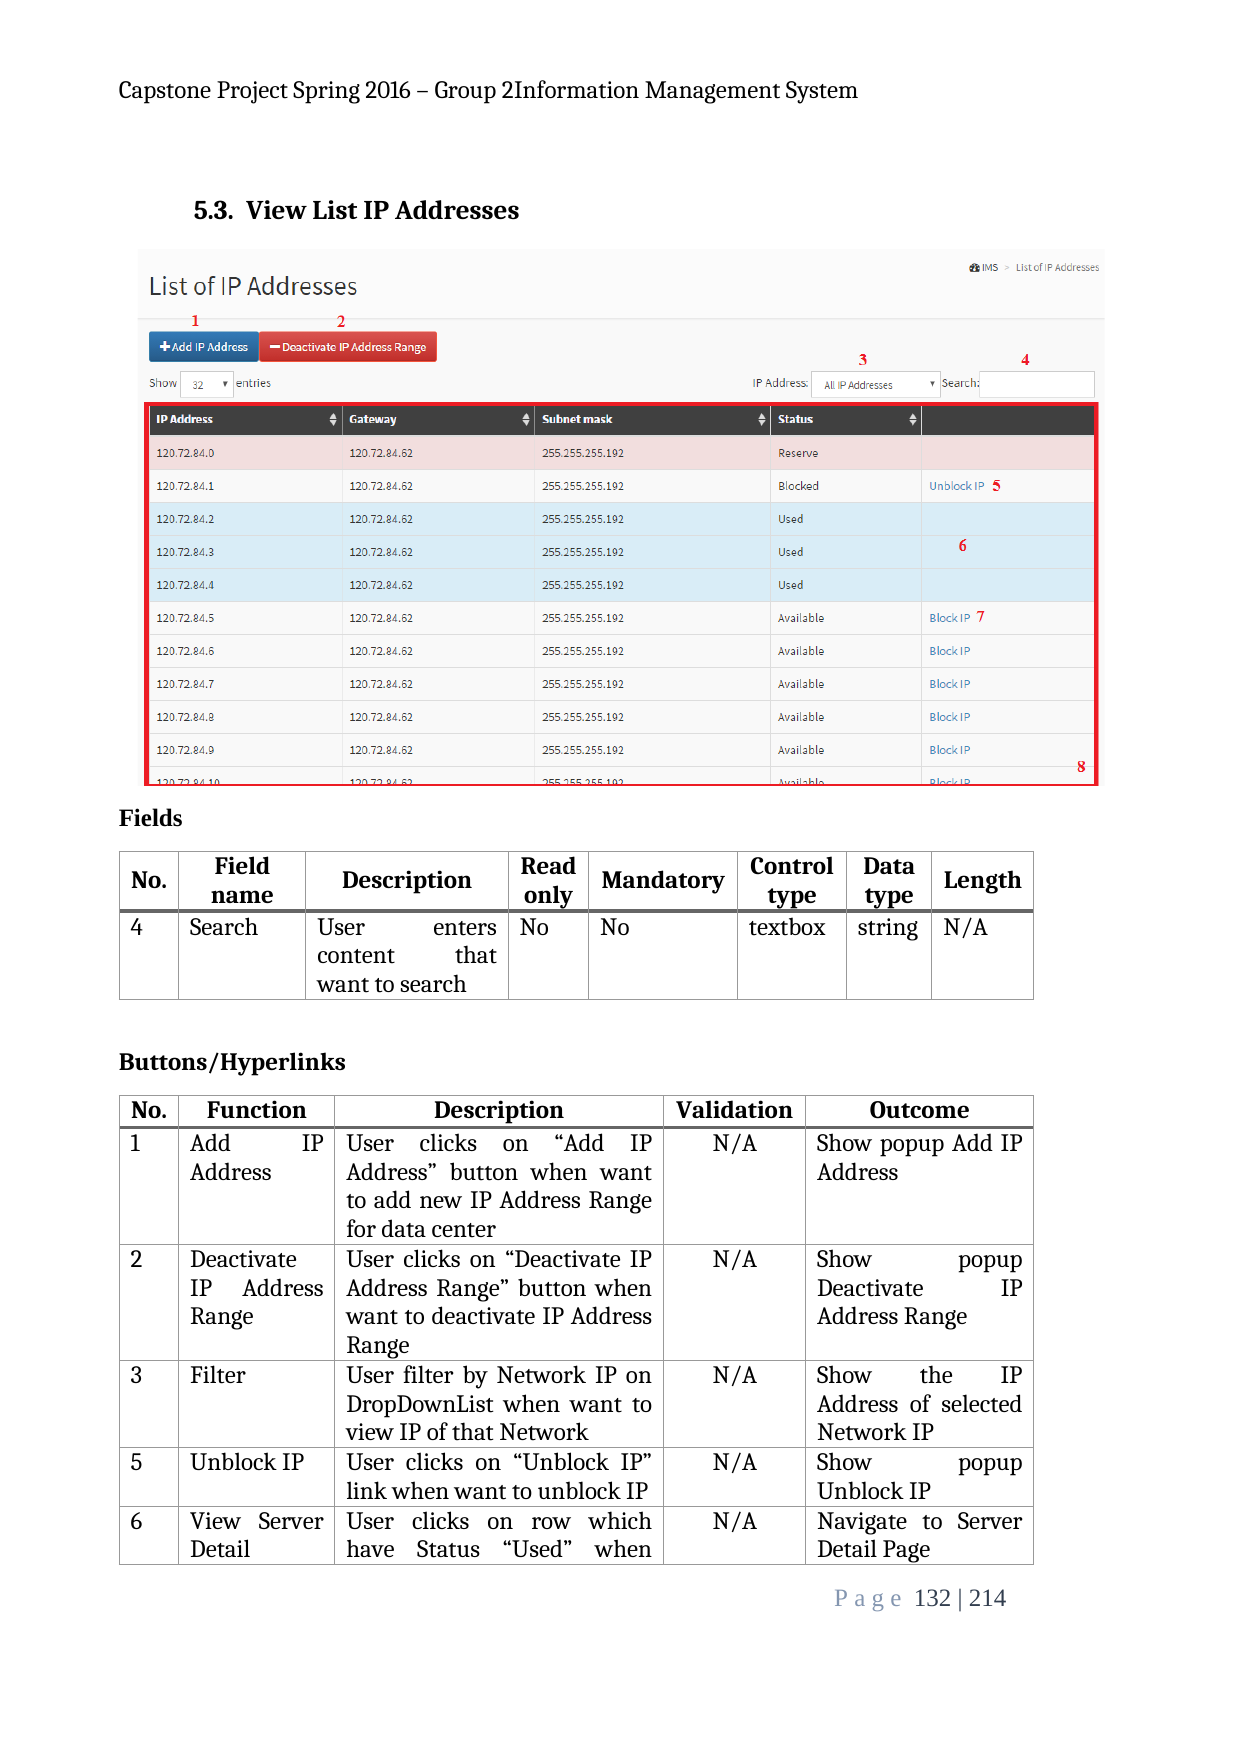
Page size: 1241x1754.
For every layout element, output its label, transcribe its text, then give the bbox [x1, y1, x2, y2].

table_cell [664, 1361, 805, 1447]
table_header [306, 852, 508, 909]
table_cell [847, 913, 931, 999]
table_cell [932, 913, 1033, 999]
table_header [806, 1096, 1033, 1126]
picture [137, 249, 1105, 786]
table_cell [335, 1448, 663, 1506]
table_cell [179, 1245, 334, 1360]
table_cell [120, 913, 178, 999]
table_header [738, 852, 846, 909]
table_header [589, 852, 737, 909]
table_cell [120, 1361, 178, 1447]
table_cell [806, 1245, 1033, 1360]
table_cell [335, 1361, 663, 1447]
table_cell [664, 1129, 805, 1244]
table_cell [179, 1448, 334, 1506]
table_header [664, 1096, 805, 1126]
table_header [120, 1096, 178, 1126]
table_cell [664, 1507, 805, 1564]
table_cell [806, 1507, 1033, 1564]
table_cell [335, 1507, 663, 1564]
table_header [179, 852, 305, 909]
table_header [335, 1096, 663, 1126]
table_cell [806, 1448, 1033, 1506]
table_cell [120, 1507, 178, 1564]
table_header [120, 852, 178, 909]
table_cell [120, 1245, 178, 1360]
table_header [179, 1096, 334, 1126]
text Buttons/Hyperlinks [118, 1047, 1033, 1076]
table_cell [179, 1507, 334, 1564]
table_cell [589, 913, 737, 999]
subtitle View List IP Addresses [193, 195, 1033, 226]
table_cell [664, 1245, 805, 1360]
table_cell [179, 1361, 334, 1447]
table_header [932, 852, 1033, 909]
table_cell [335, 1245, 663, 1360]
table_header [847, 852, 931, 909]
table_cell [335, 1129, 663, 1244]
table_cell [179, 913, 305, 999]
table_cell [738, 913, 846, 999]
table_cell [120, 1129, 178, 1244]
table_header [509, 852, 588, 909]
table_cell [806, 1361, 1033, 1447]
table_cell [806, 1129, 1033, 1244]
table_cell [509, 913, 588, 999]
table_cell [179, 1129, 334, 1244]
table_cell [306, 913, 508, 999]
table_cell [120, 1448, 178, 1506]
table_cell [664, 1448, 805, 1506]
